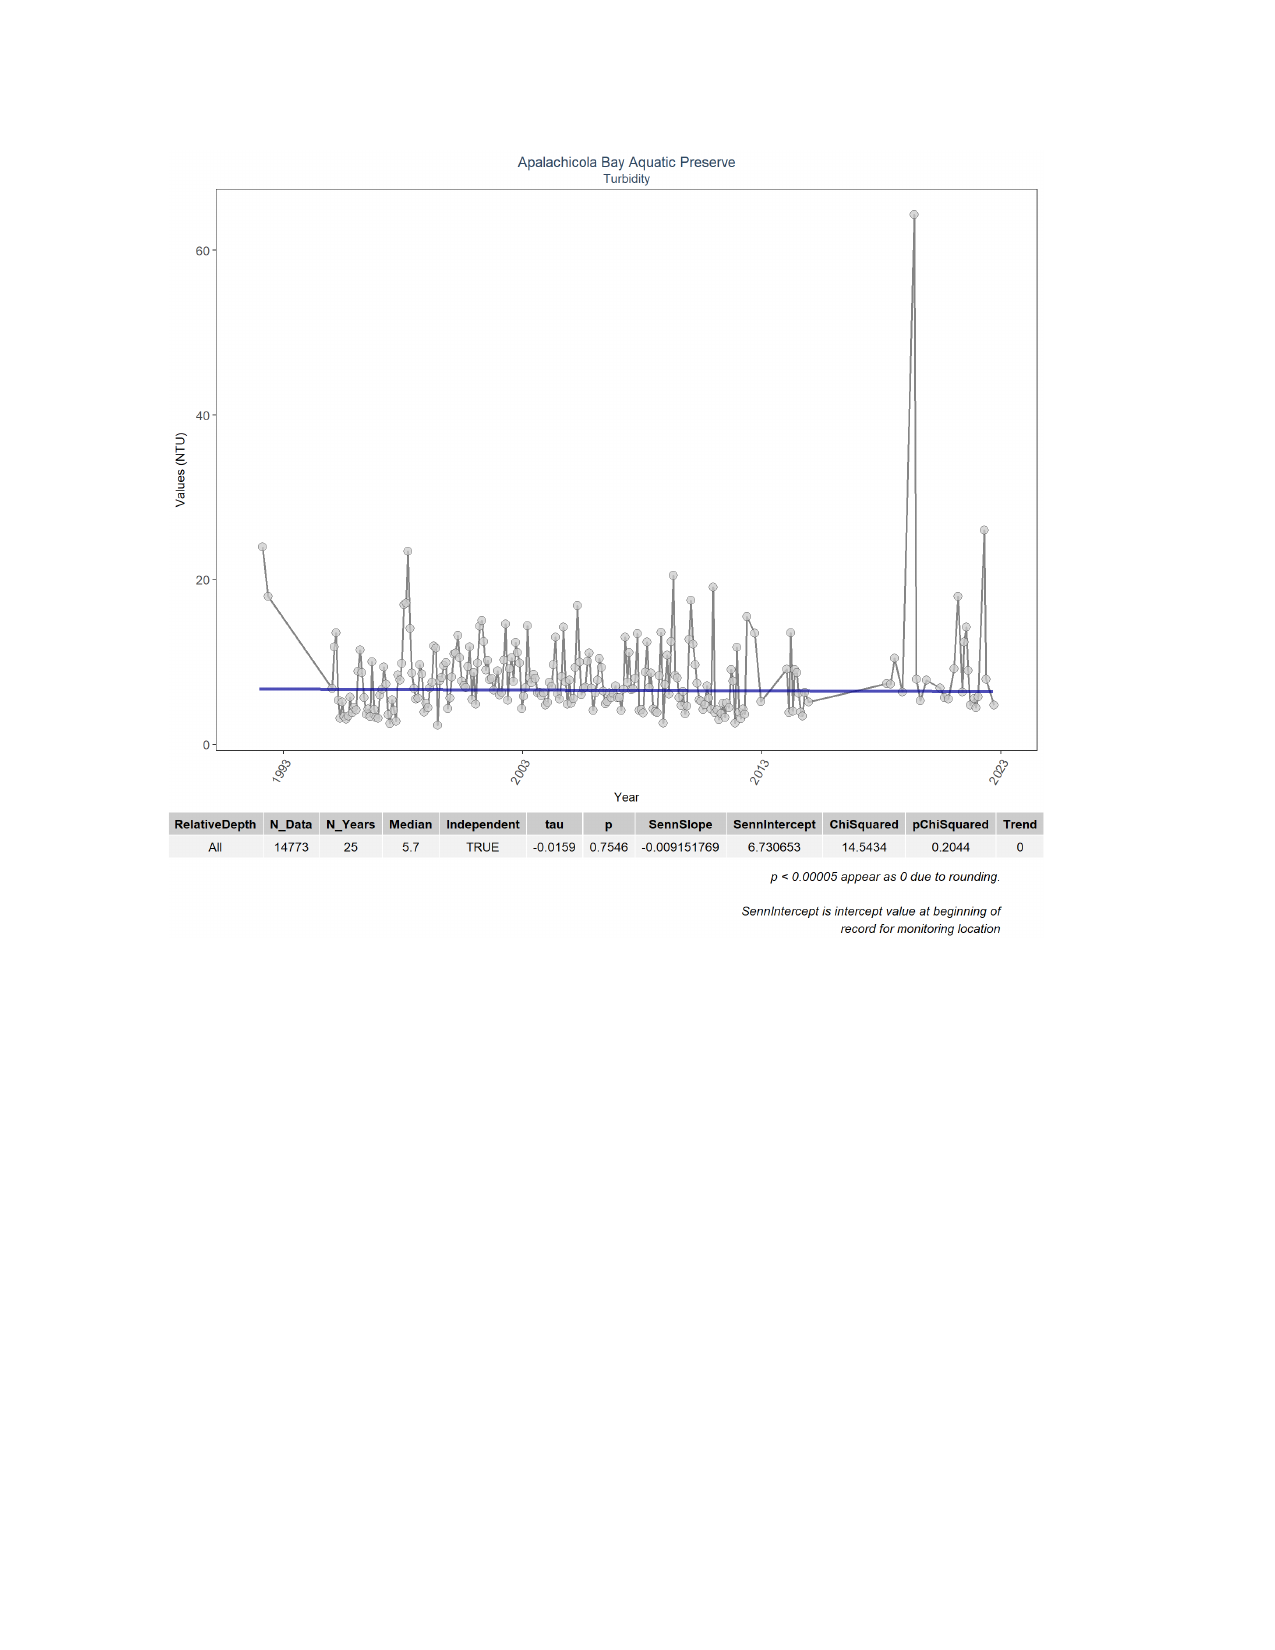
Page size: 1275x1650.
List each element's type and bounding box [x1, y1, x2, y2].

picture [168, 150, 1044, 938]
